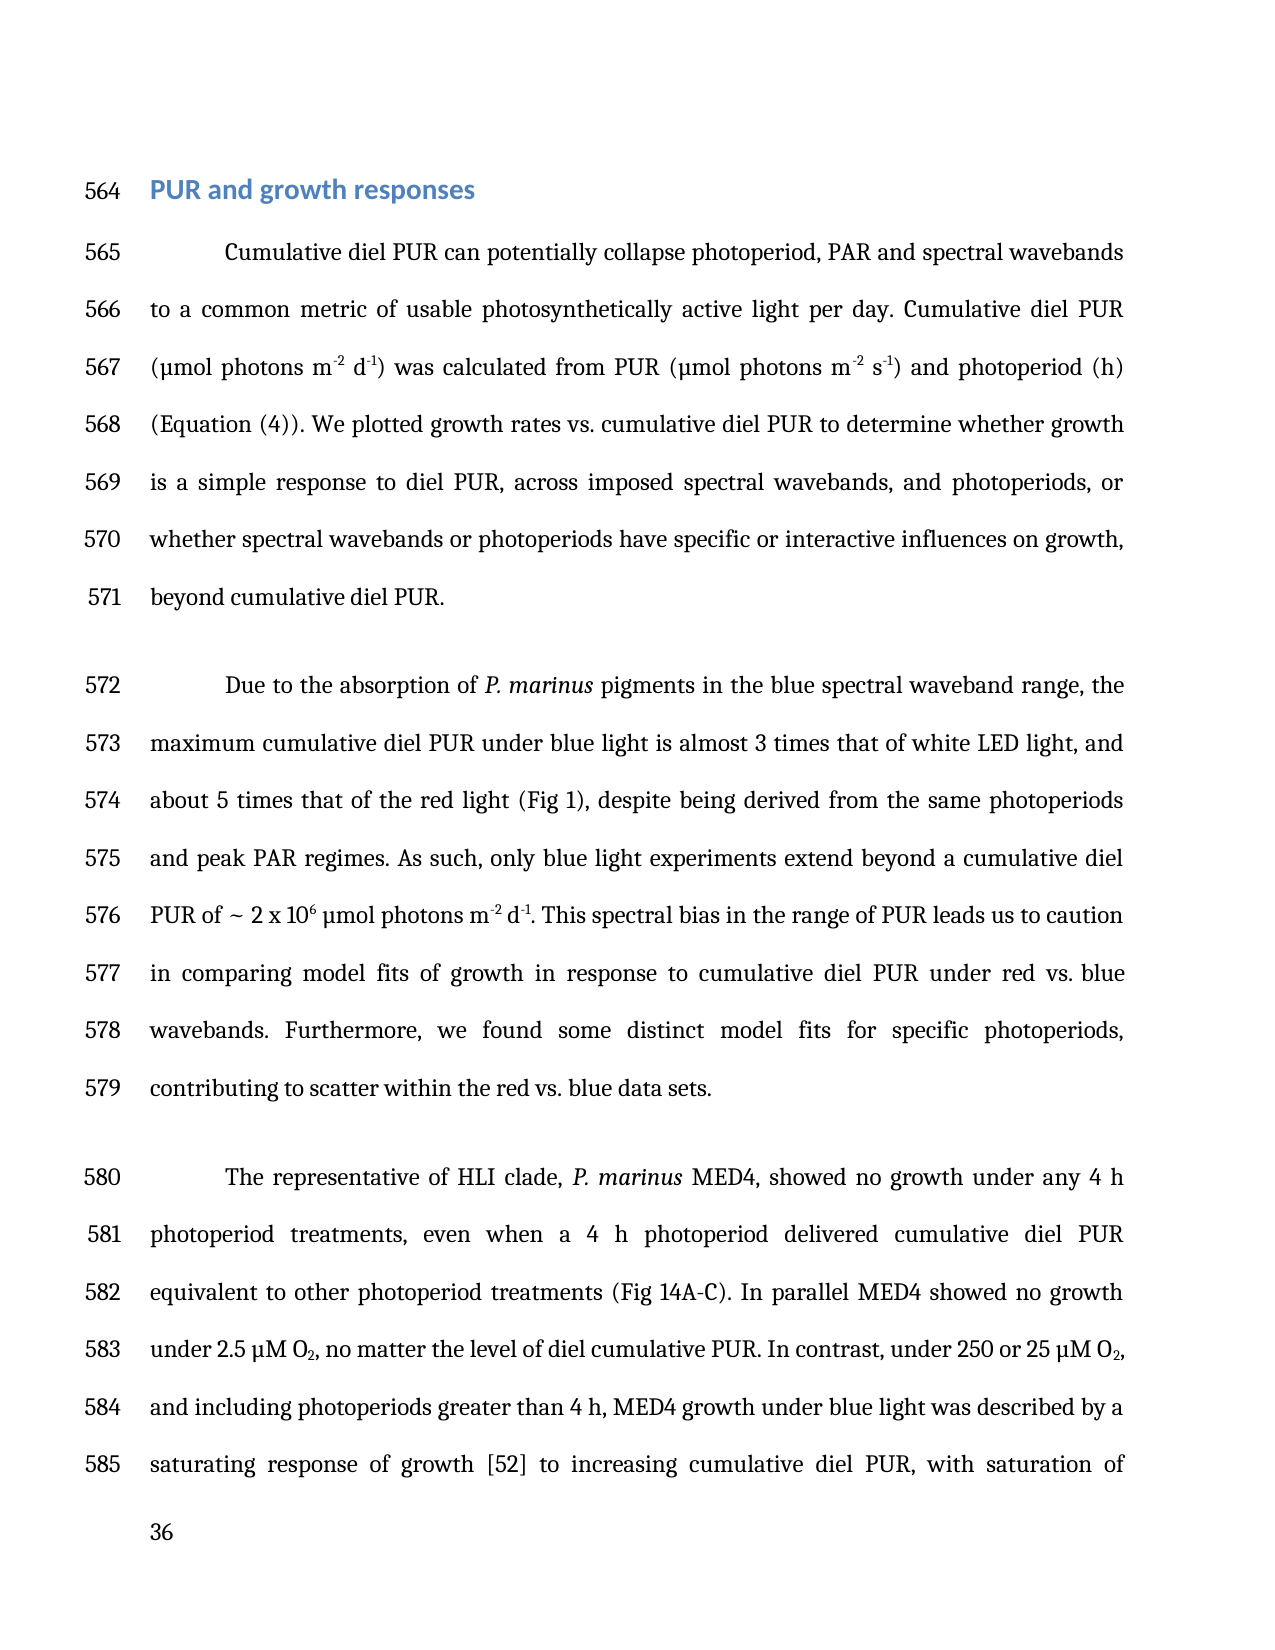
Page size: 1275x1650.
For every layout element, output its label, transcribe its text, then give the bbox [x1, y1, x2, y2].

text Cumulative diel PUR can potentially collapse photoperiod, PAR and spectral wavebands to a common metric of usable photosynthetically active light per day. Cumulative diel PUR (µmol photons m-2 d-1) was calculated from PUR (µmol photons m-2 s-1) and photoperiod (h) (Equation (4)). We plotted growth rates vs. cumulative diel PUR to determine whether growth is a simple response to diel PUR, across imposed spectral wavebands, and photoperiods, or whether spectral wavebands or photoperiods have specific or interactive influences on growth, beyond cumulative diel PUR. [150, 238, 1125, 611]
text Due to the absorption of P. marinus pigments in the blue spectral waveband range, the maximum cumulative diel PUR under blue light is almost 3 times that of white LED light, and about 5 times that of the red light (Fig 1), despite being derived from the same photoperiods and peak PAR regimes. As such, only blue light experiments extend beyond a cumulative diel PUR of ~ 2 x 106 µmol photons m-2 d-1. This spectral bias in the range of PUR leads us to caution in comparing model fits of growth in response to cumulative diel PUR under red vs. blue wavebands. Furthermore, we found some distinct model fits for specific photoperiods, contributing to scatter within the red vs. blue data sets. [150, 671, 1125, 1103]
subtitle PUR and growth responses [150, 171, 1125, 206]
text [150, 1163, 1125, 1479]
